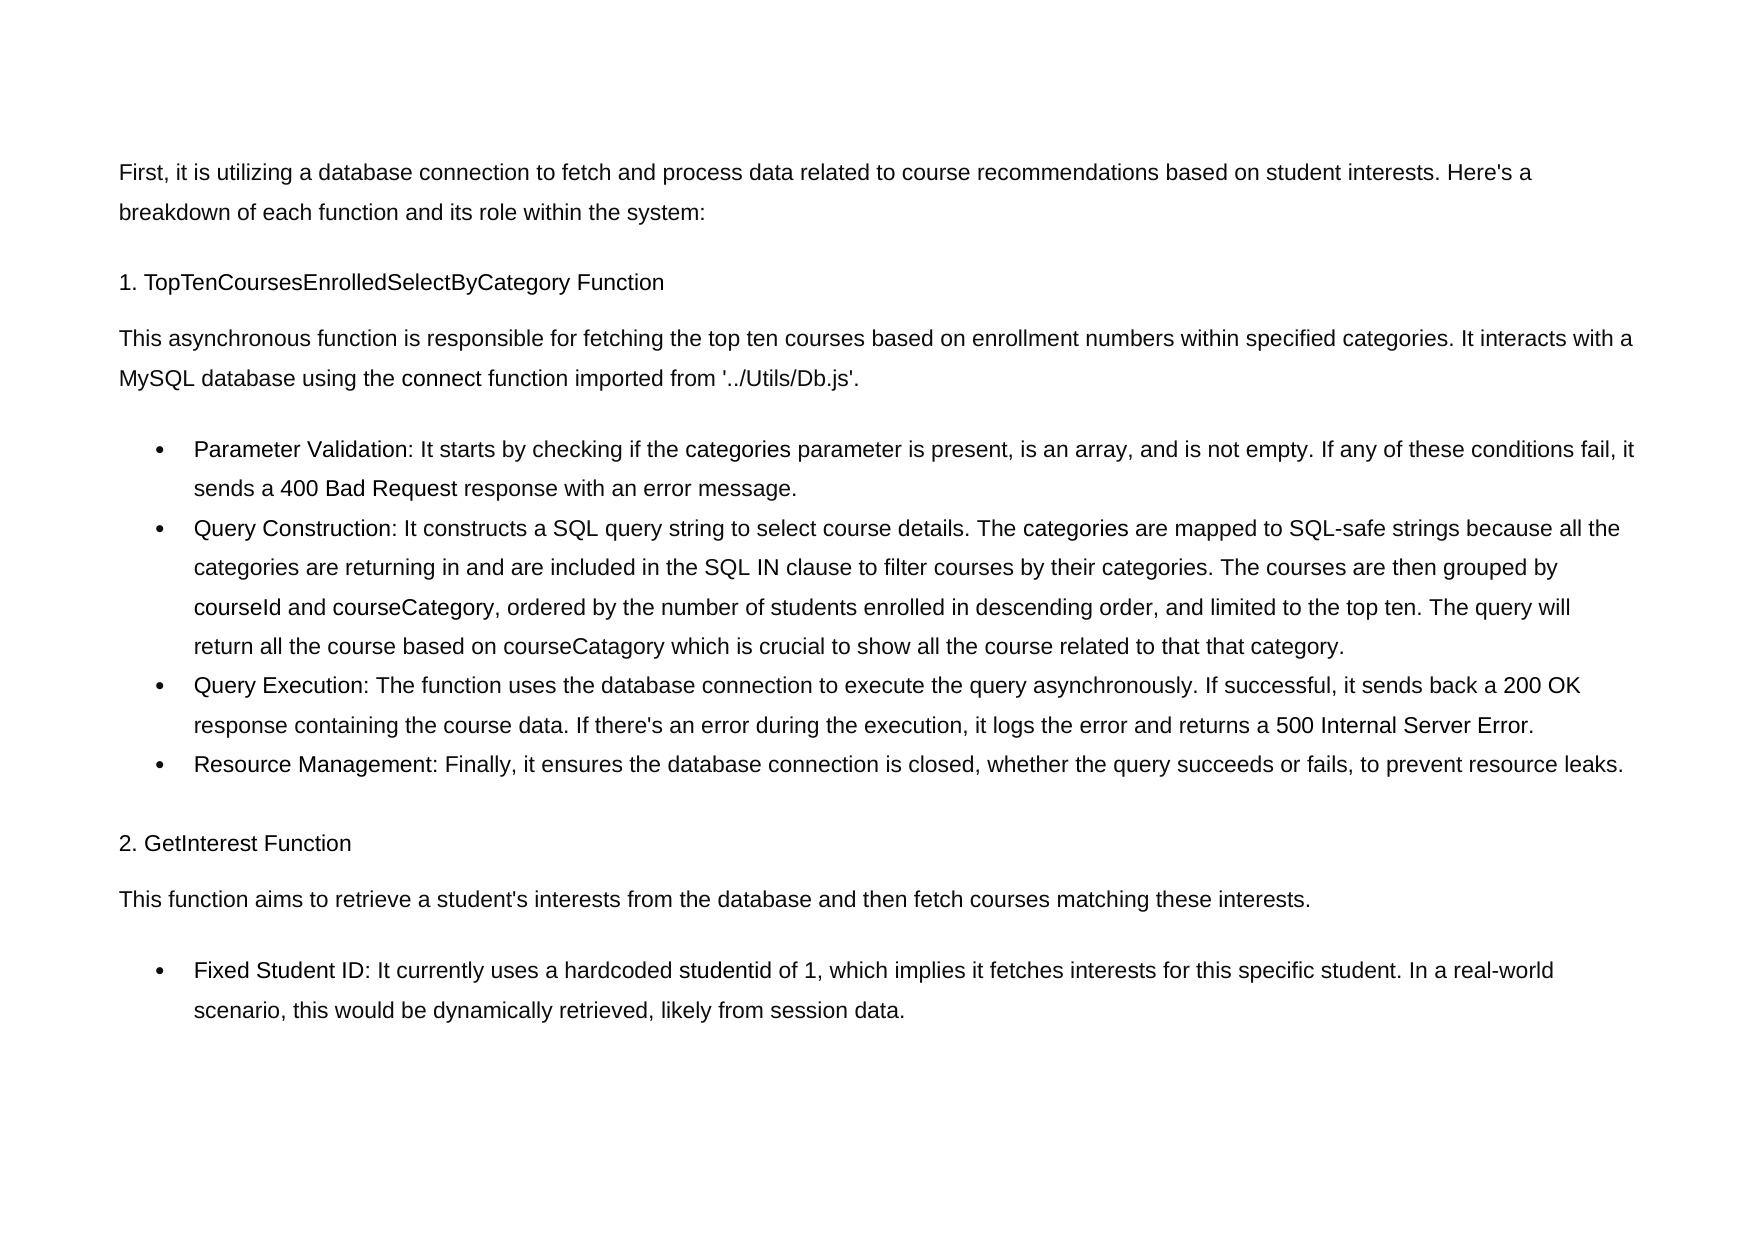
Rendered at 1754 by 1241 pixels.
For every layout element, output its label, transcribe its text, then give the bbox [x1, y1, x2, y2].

list Query Construction: It constructs a SQL query string to select course details. The categories are mapped to SQL-safe strings because all the categories are returning in and are included in the SQL IN clause to filter courses by their categories. The courses are then grouped by courseId and courseCategory, ordered by the number of students enrolled in descending order, and limited to the top ten. The query will return all the course based on courseCatagory which is crucial to show all the course related to that that category. [156, 514, 1635, 659]
text 2. GetInterest Function [118, 830, 1635, 857]
text First, it is utilizing a database connection to fetch and process data related to course recommendations based on student interests. Here's a breakdown of each function and its role within the system: [118, 159, 1635, 225]
text This function aims to retrieve a student's interests from the database and then fetch courses matching these interests. [118, 886, 1635, 913]
list Parameter Validation: It starts by checking if the categories parameter is present, is an array, and is not empty. If any of these conditions fail, it sends a 400 Bad Request response with an error message. [156, 436, 1635, 501]
list Resource Management: Finally, it ensures the database connection is closed, whether the query succeeds or fails, to prevent resource leaks. [156, 751, 1635, 778]
text 1. TopTenCoursesEnrolledSelectByCategory Function [118, 269, 1635, 296]
list Query Execution: The function uses the database connection to execute the query asynchronously. If successful, it sends back a 200 OK response containing the course data. If there's an error during the execution, it logs the error and returns a 500 Internal Server Error. [156, 672, 1635, 738]
list Fixed Student ID: It currently uses a hardcoded studentid of 1, which implies it fetches interests for this specific student. In a real-world scenario, this would be dynamically retrieved, likely from session data. [156, 957, 1635, 1023]
text This asynchronous function is responsible for fetching the top ten courses based on enrollment numbers within specified categories. It interacts with a MySQL database using the connect function imported from '../Utils/Db.js'. [118, 325, 1635, 391]
